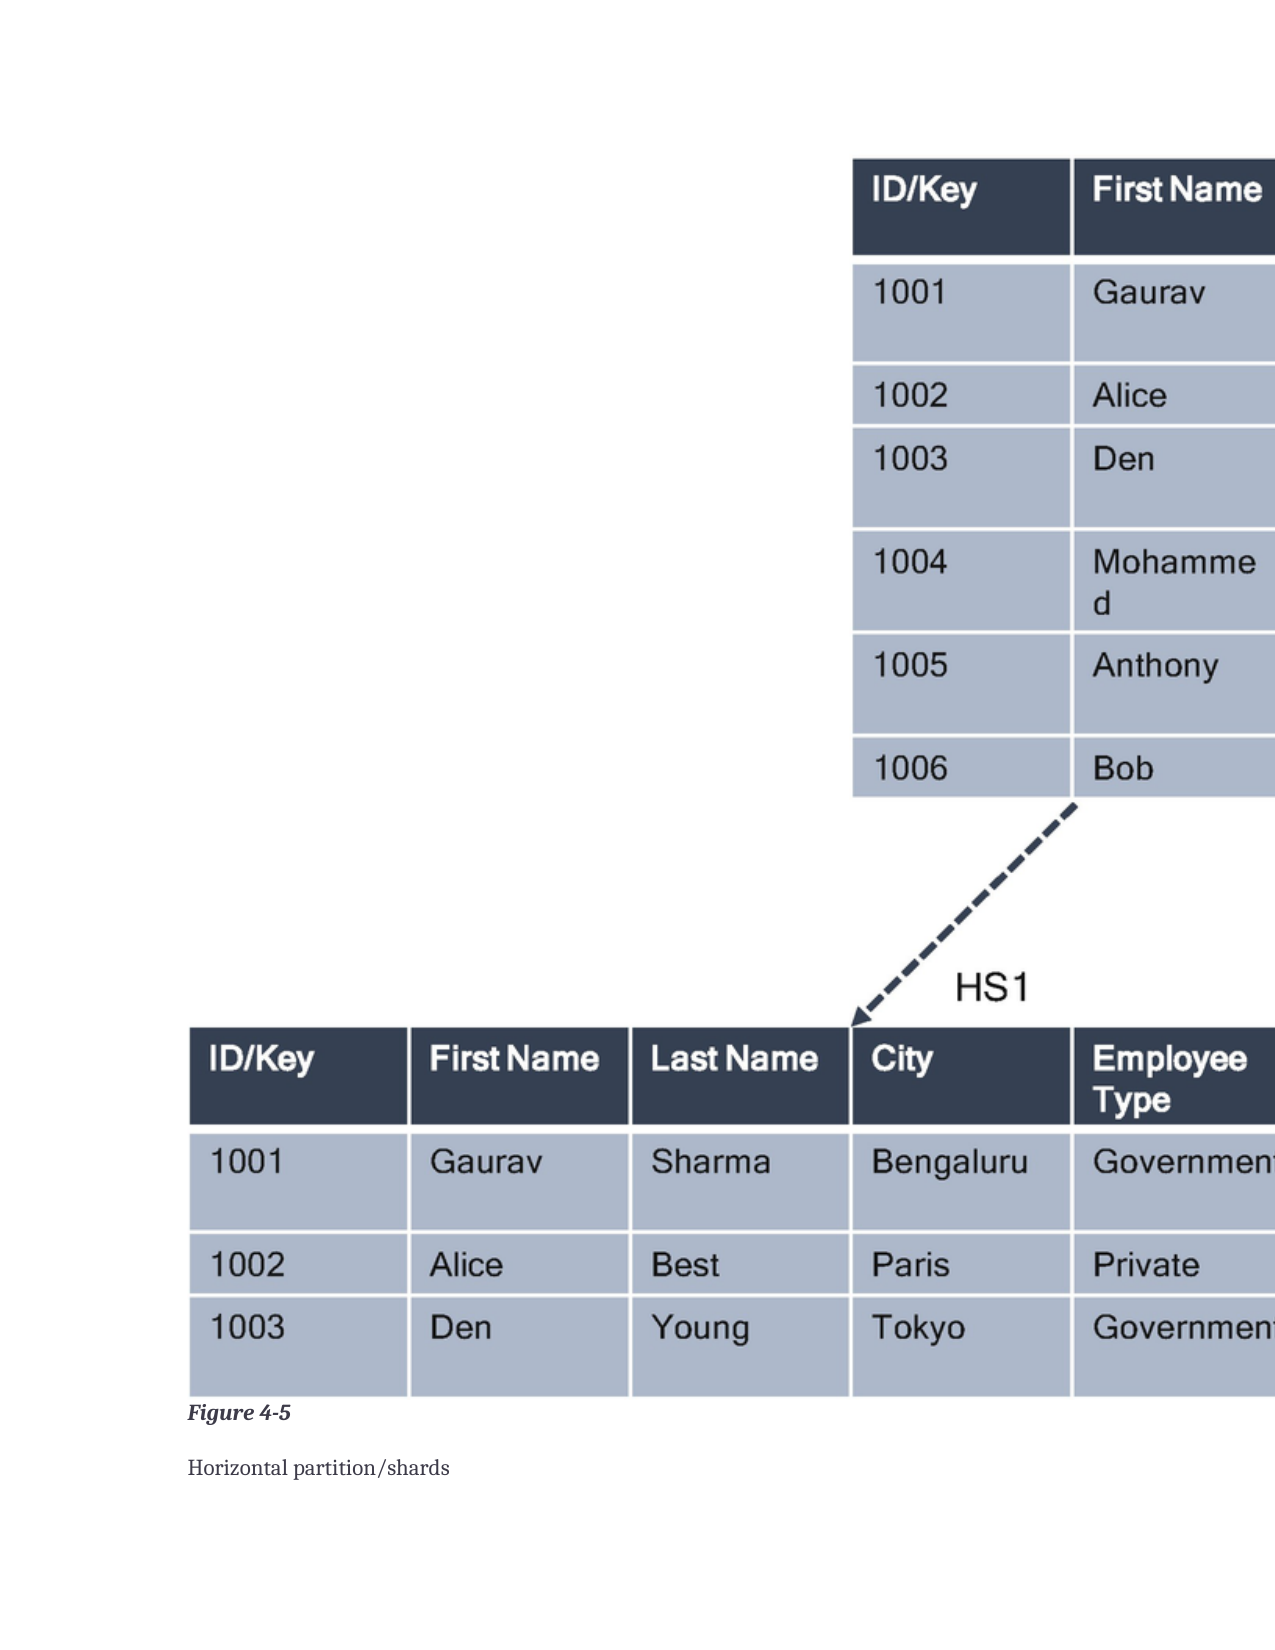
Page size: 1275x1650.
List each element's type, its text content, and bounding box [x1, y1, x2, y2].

text Figure 4-5 [150, 1399, 1125, 1426]
text Horizontal partition/shards [150, 1455, 1125, 1481]
picture [187, 150, 1275, 1400]
